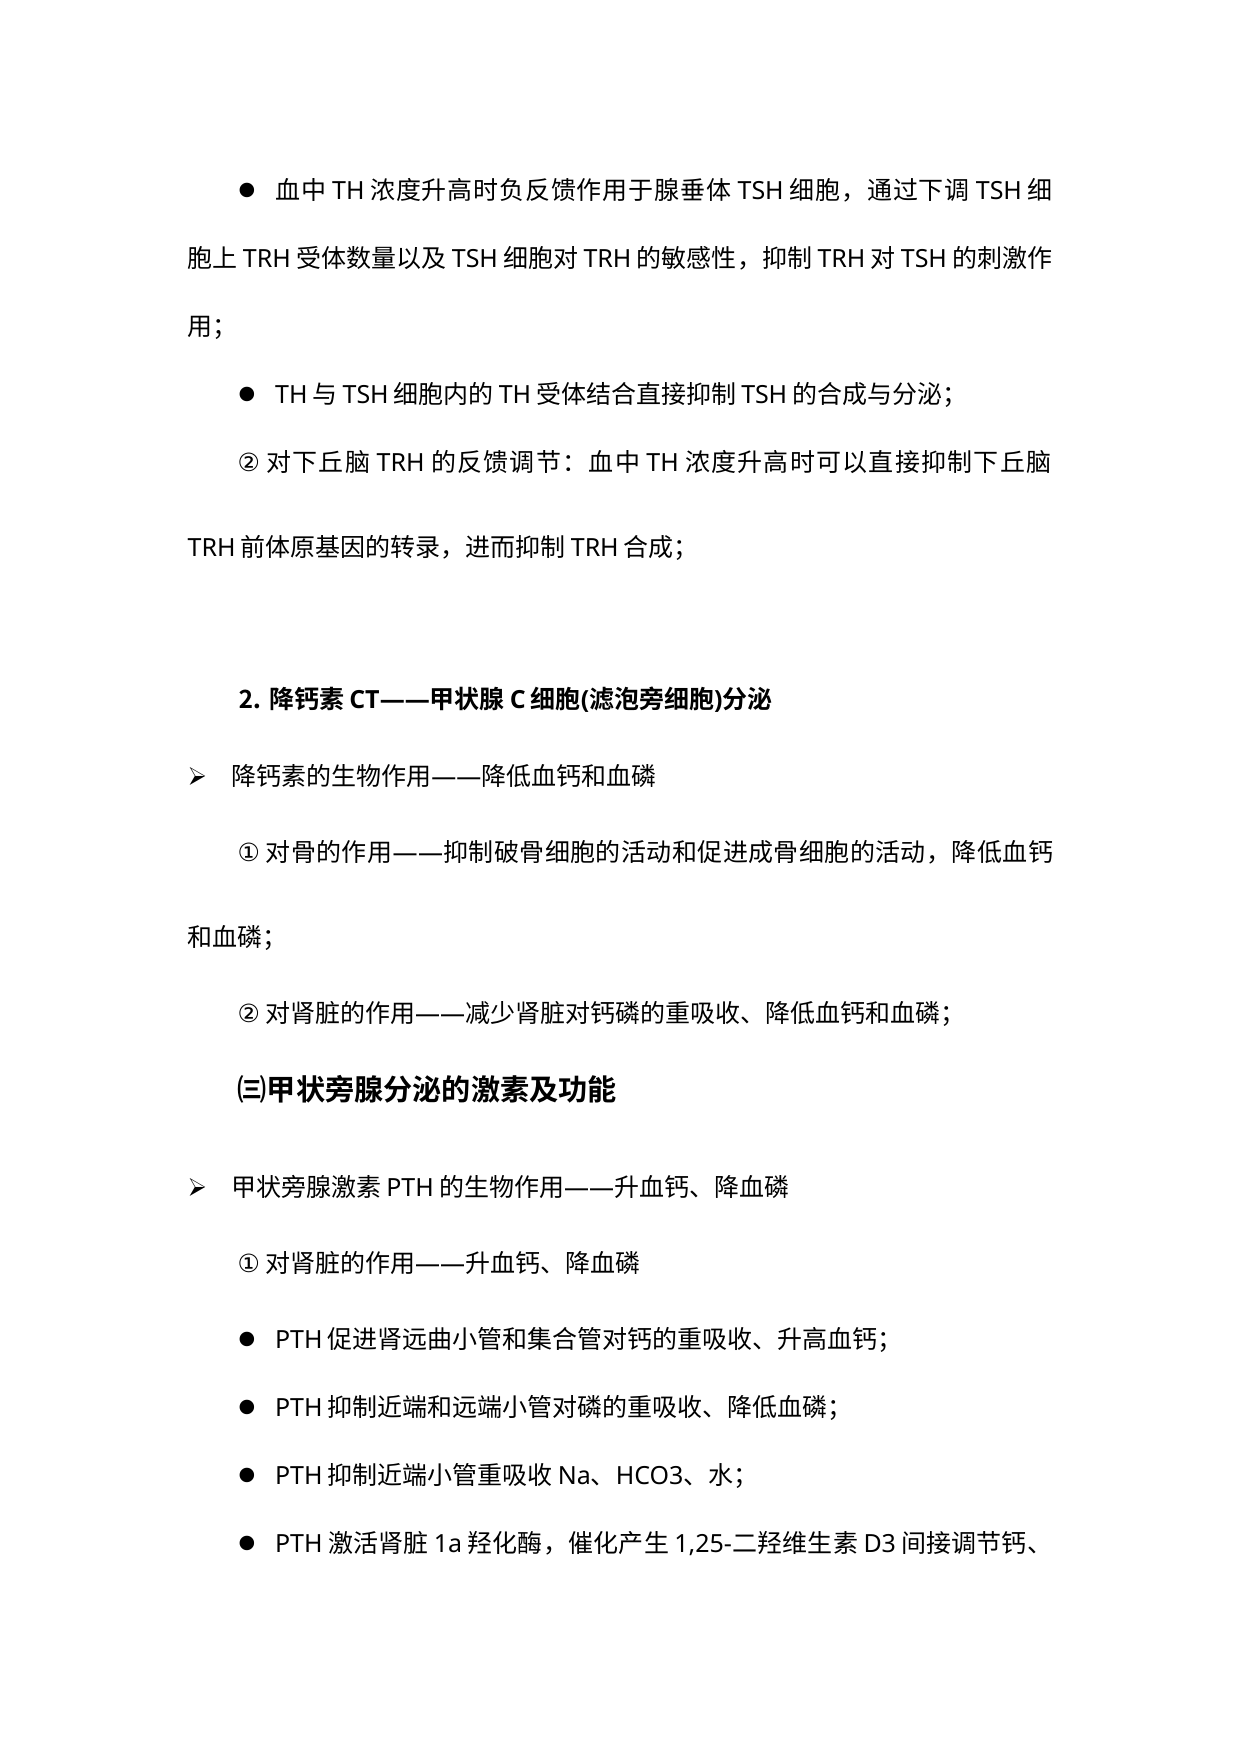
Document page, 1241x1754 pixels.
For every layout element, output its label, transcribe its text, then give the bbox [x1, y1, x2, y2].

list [187, 1509, 1053, 1577]
list TH与TSH细胞内的TH受体结合直接抑制TSH的合成与分泌； [187, 359, 1053, 427]
list 降钙素的生物作用——降低血钙和血磷 [187, 741, 1053, 809]
list PTH抑制近端和远端小管对磷的重吸收、降低血磷； [187, 1373, 1053, 1441]
text ②对下丘脑TRH的反馈调节：血中TH浓度升高时可以直接抑制下丘脑TRH前体原基因的转录，进而抑制TRH合成； [187, 427, 1053, 580]
list 甲状旁腺激素PTH的生物作用——升血钙、降血磷 [187, 1152, 1053, 1220]
text ⒉ 降钙素CT——甲状腺C细胞(滤泡旁细胞)分泌 [187, 665, 1053, 733]
list 血中TH浓度升高时负反馈作用于腺垂体TSH细胞，通过下调TSH细胞上TRH受体数量以及TSH细胞对TRH的敏感性，抑制TRH对TSH的刺激作用； [187, 156, 1053, 359]
text ①对骨的作用——抑制破骨细胞的活动和促进成骨细胞的活动，降低血钙和血磷； [187, 818, 1053, 971]
text ②对肾脏的作用——减少肾脏对钙磷的重吸收、降低血钙和血磷； [187, 979, 1053, 1047]
list PTH促进肾远曲小管和集合管对钙的重吸收、升高血钙； [187, 1305, 1053, 1373]
text ㈢甲状旁腺分泌的激素及功能 [187, 1055, 1053, 1123]
text ①对肾脏的作用——升血钙、降血磷 [187, 1229, 1053, 1297]
list PTH抑制近端小管重吸收Na、HCO3、水； [187, 1441, 1053, 1509]
